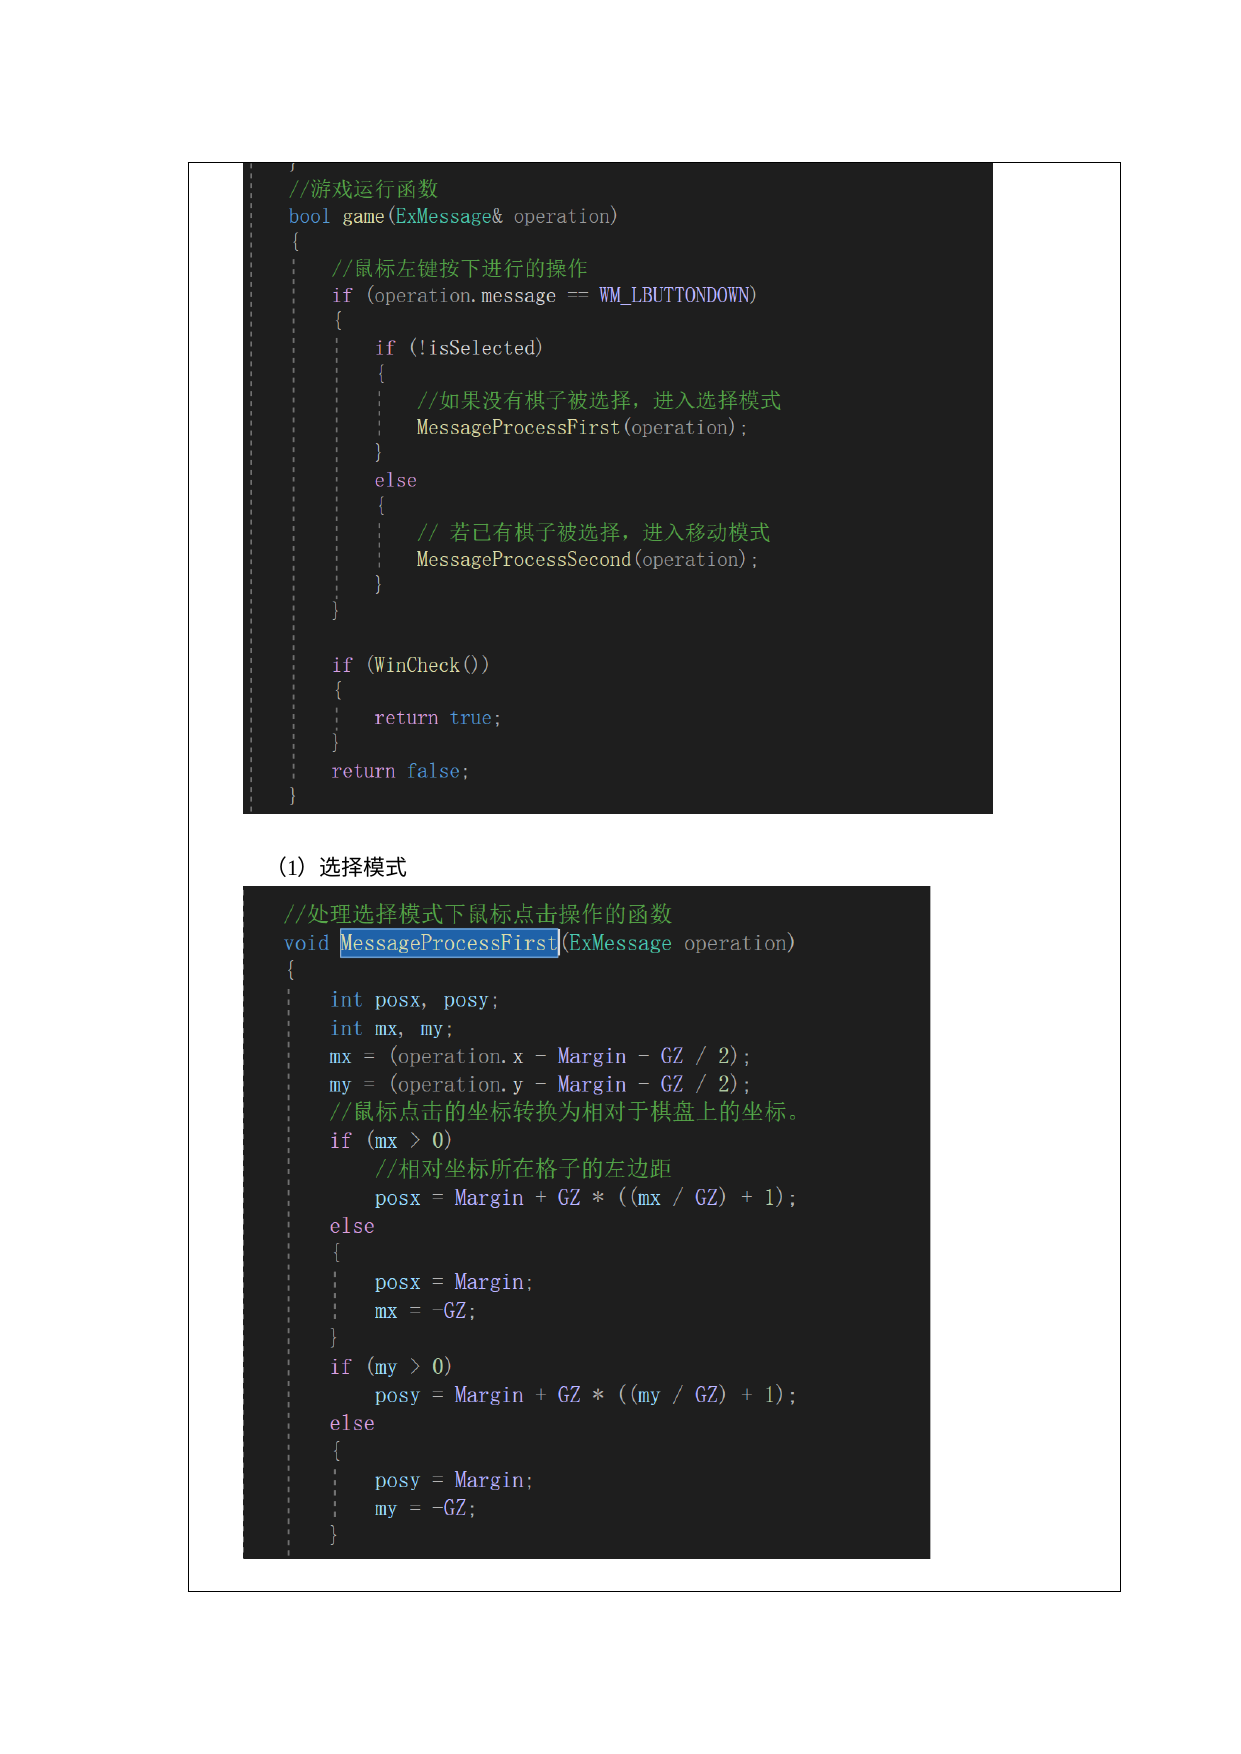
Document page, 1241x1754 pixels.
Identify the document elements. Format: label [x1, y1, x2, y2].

picture [243, 163, 993, 814]
picture [243, 886, 931, 1559]
table_cell [189, 163, 1120, 1591]
